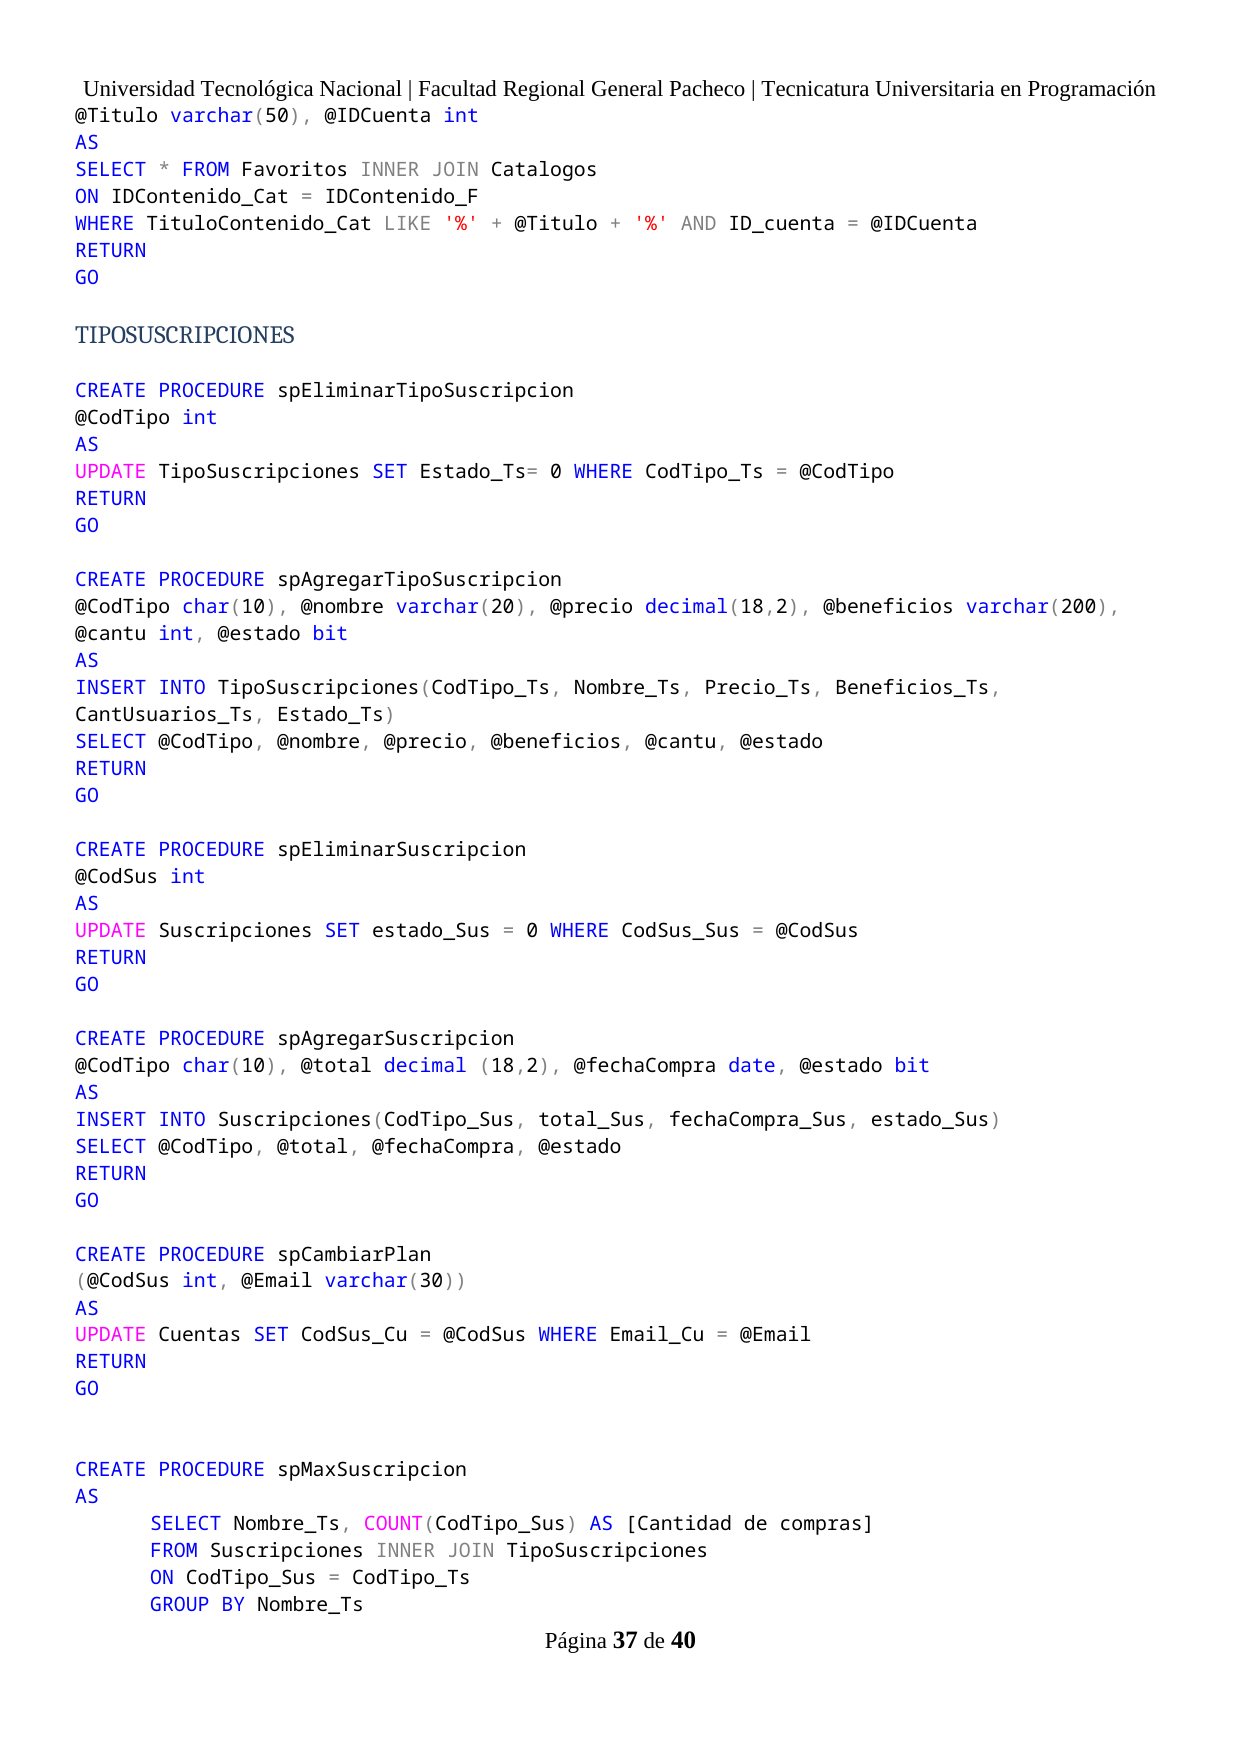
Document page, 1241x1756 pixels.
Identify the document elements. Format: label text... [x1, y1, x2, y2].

text AS [75, 889, 1165, 916]
text (@CodSus int, @Email varchar(30)) [75, 1267, 1165, 1294]
text CREATE PROCEDURE spEliminarSuscripcion [75, 835, 1165, 862]
text UPDATE Cuentas SET CodSus_Cu = @CodSus WHERE Email_Cu = @Email [75, 1321, 1165, 1348]
text @Titulo varchar(50), @IDCuenta int [75, 101, 1165, 128]
text GO [75, 781, 1165, 808]
text RETURN [75, 236, 1165, 263]
text @CodTipo int [75, 403, 1165, 430]
text SELECT @CodTipo, @total, @fechaCompra, @estado [75, 1132, 1165, 1159]
text UPDATE TipoSuscripciones SET Estado_Ts= 0 WHERE CodTipo_Ts = @CodTipo [75, 457, 1165, 484]
text UPDATE Suscripciones SET estado_Sus = 0 WHERE CodSus_Sus = @CodSus [75, 916, 1165, 943]
text @CodTipo char(10), @nombre varchar(20), @precio decimal(18,2), @beneficios varchar(200), @cantu int, @estado bit [75, 592, 1165, 646]
text @CodSus int [75, 862, 1165, 889]
text ON CodTipo_Sus = CodTipo_Ts [75, 1563, 1165, 1591]
text RETURN [75, 943, 1165, 970]
text AS [75, 128, 1165, 155]
text CREATE PROCEDURE spEliminarTipoSuscripcion [75, 376, 1165, 403]
text WHERE TituloContenido_Cat LIKE '%' + @Titulo + '%' AND ID_cuenta = @IDCuenta [75, 209, 1165, 236]
text AS [75, 1294, 1165, 1321]
text FROM Suscripciones INNER JOIN TipoSuscripciones [75, 1537, 1165, 1563]
text RETURN [75, 1348, 1165, 1375]
text SELECT * FROM Favoritos INNER JOIN Catalogos [75, 155, 1165, 182]
text RETURN [75, 754, 1165, 781]
text SELECT Nombre_Ts, COUNT(CodTipo_Sus) AS [Cantidad de compras] [75, 1509, 1165, 1537]
text GROUP BY Nombre_Ts [75, 1591, 1165, 1617]
text INSERT INTO Suscripciones(CodTipo_Sus, total_Sus, fechaCompra_Sus, estado_Sus) [75, 1105, 1165, 1132]
text RETURN [75, 1159, 1165, 1186]
text GO [75, 1186, 1165, 1213]
subtitle TIPOSUSCRIPCIONES [75, 321, 1165, 350]
text CREATE PROCEDURE spMaxSuscripcion [75, 1456, 1165, 1483]
text ON IDContenido_Cat = IDContenido_F [75, 182, 1165, 209]
text GO [75, 263, 1165, 290]
text AS [75, 1483, 1165, 1509]
text CREATE PROCEDURE spAgregarTipoSuscripcion [75, 565, 1165, 592]
text SELECT @CodTipo, @nombre, @precio, @beneficios, @cantu, @estado [75, 727, 1165, 754]
text GO [75, 1375, 1165, 1402]
text AS [75, 646, 1165, 673]
text INSERT INTO TipoSuscripciones(CodTipo_Ts, Nombre_Ts, Precio_Ts, Beneficios_Ts, CantUsuarios_Ts, Estado_Ts) [75, 673, 1165, 727]
text GO [75, 970, 1165, 997]
text AS [75, 1078, 1165, 1105]
text CREATE PROCEDURE spAgregarSuscripcion [75, 1024, 1165, 1051]
text @CodTipo char(10), @total decimal (18,2), @fechaCompra date, @estado bit [75, 1051, 1165, 1078]
text AS [75, 430, 1165, 457]
text CREATE PROCEDURE spCambiarPlan [75, 1240, 1165, 1267]
text RETURN [75, 484, 1165, 511]
text GO [75, 511, 1165, 538]
